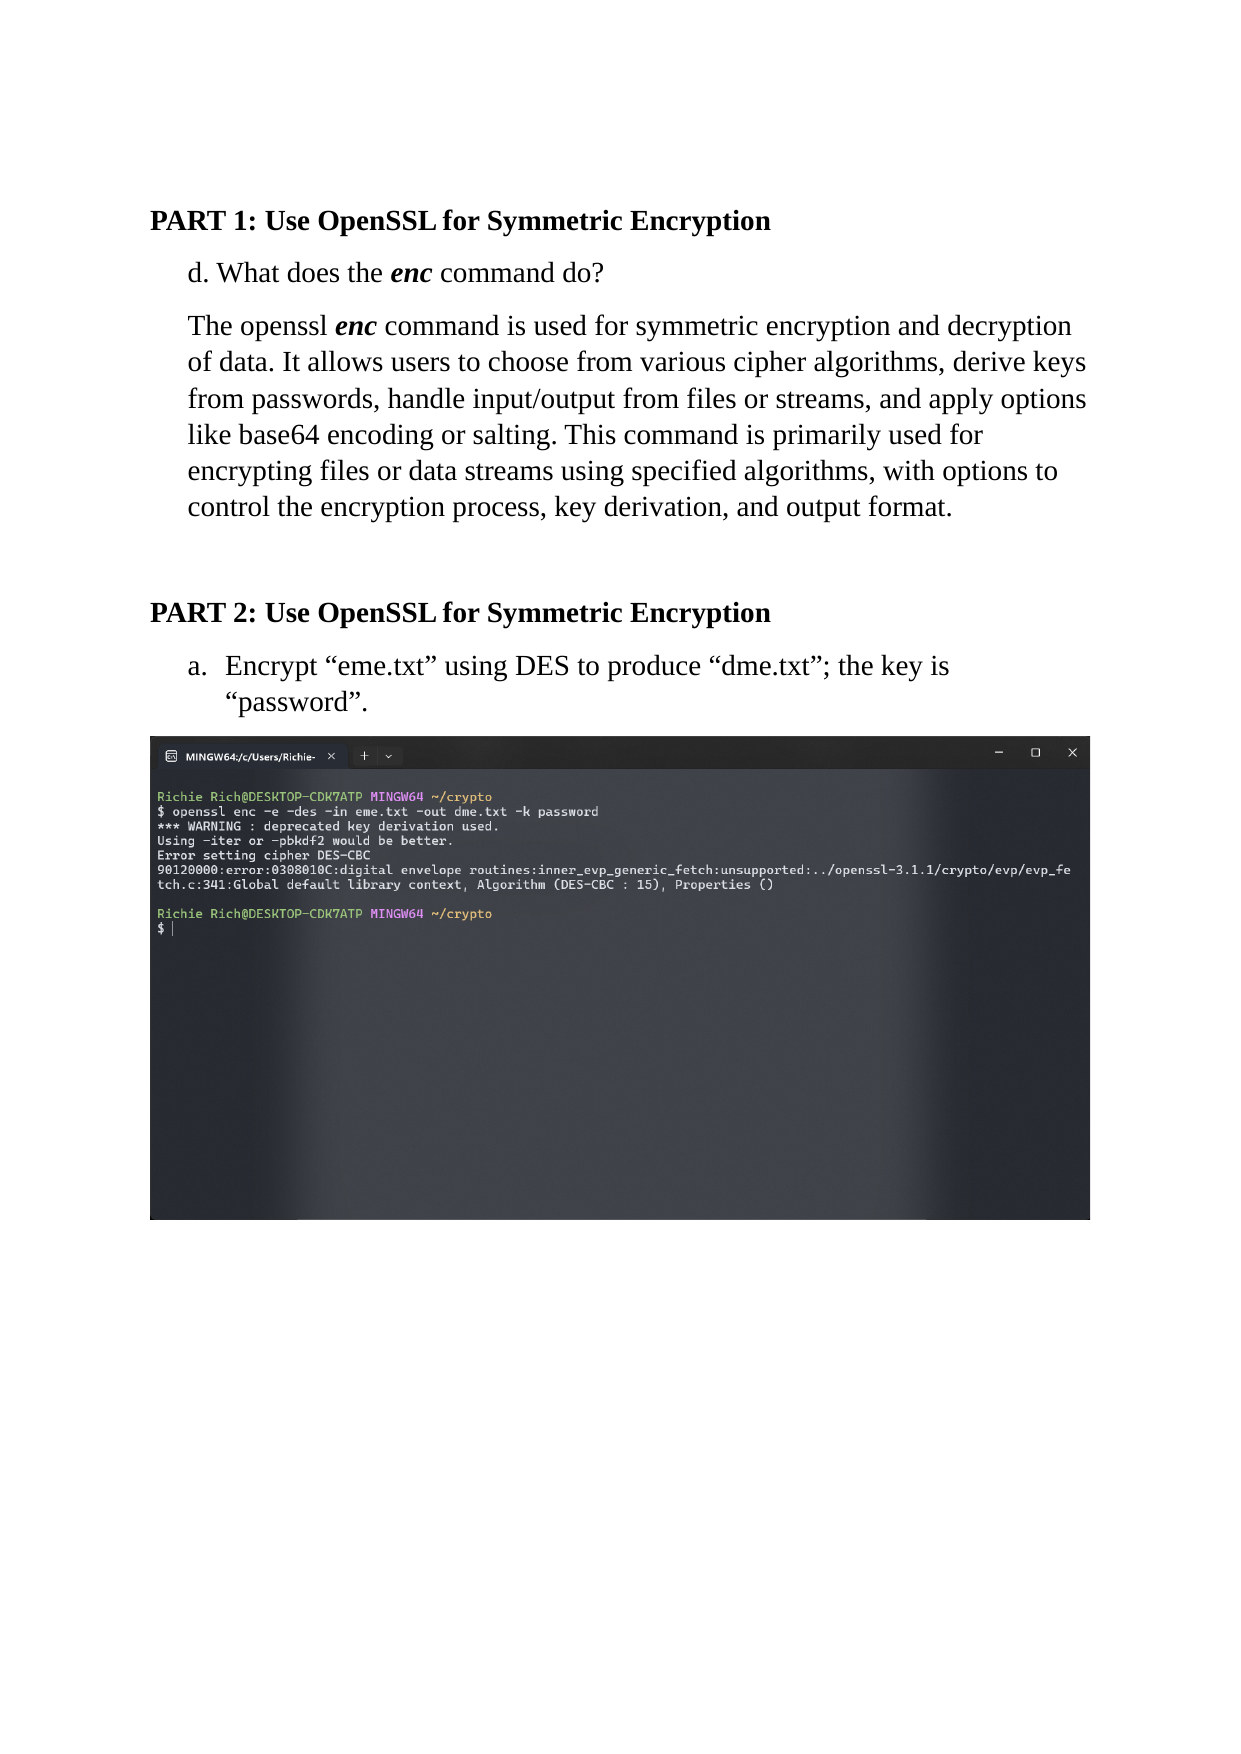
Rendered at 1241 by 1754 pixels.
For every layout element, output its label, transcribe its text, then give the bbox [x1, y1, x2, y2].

subtitle PART 2: Use OpenSSL for Symmetric Encryption [150, 595, 1090, 628]
text d. What does the enc command do? [187, 256, 1090, 289]
list Encrypt “eme.txt” using DES to produce “dme.txt”; the key is “password”. [187, 648, 1090, 717]
picture [150, 736, 1091, 1220]
subtitle PART 1: Use OpenSSL for Symmetric Encryption [150, 203, 1090, 236]
text The openssl enc command is used for symmetric encryption and decryption of data. It allows users to choose from various cipher algorithms, derive keys from passwords, handle input/output from files or streams, and apply options like base64 encoding or salting. This command is primarily used for encrypting files or data streams using specified algorithms, with options to control the encryption process, key derivation, and output format. [187, 308, 1090, 523]
